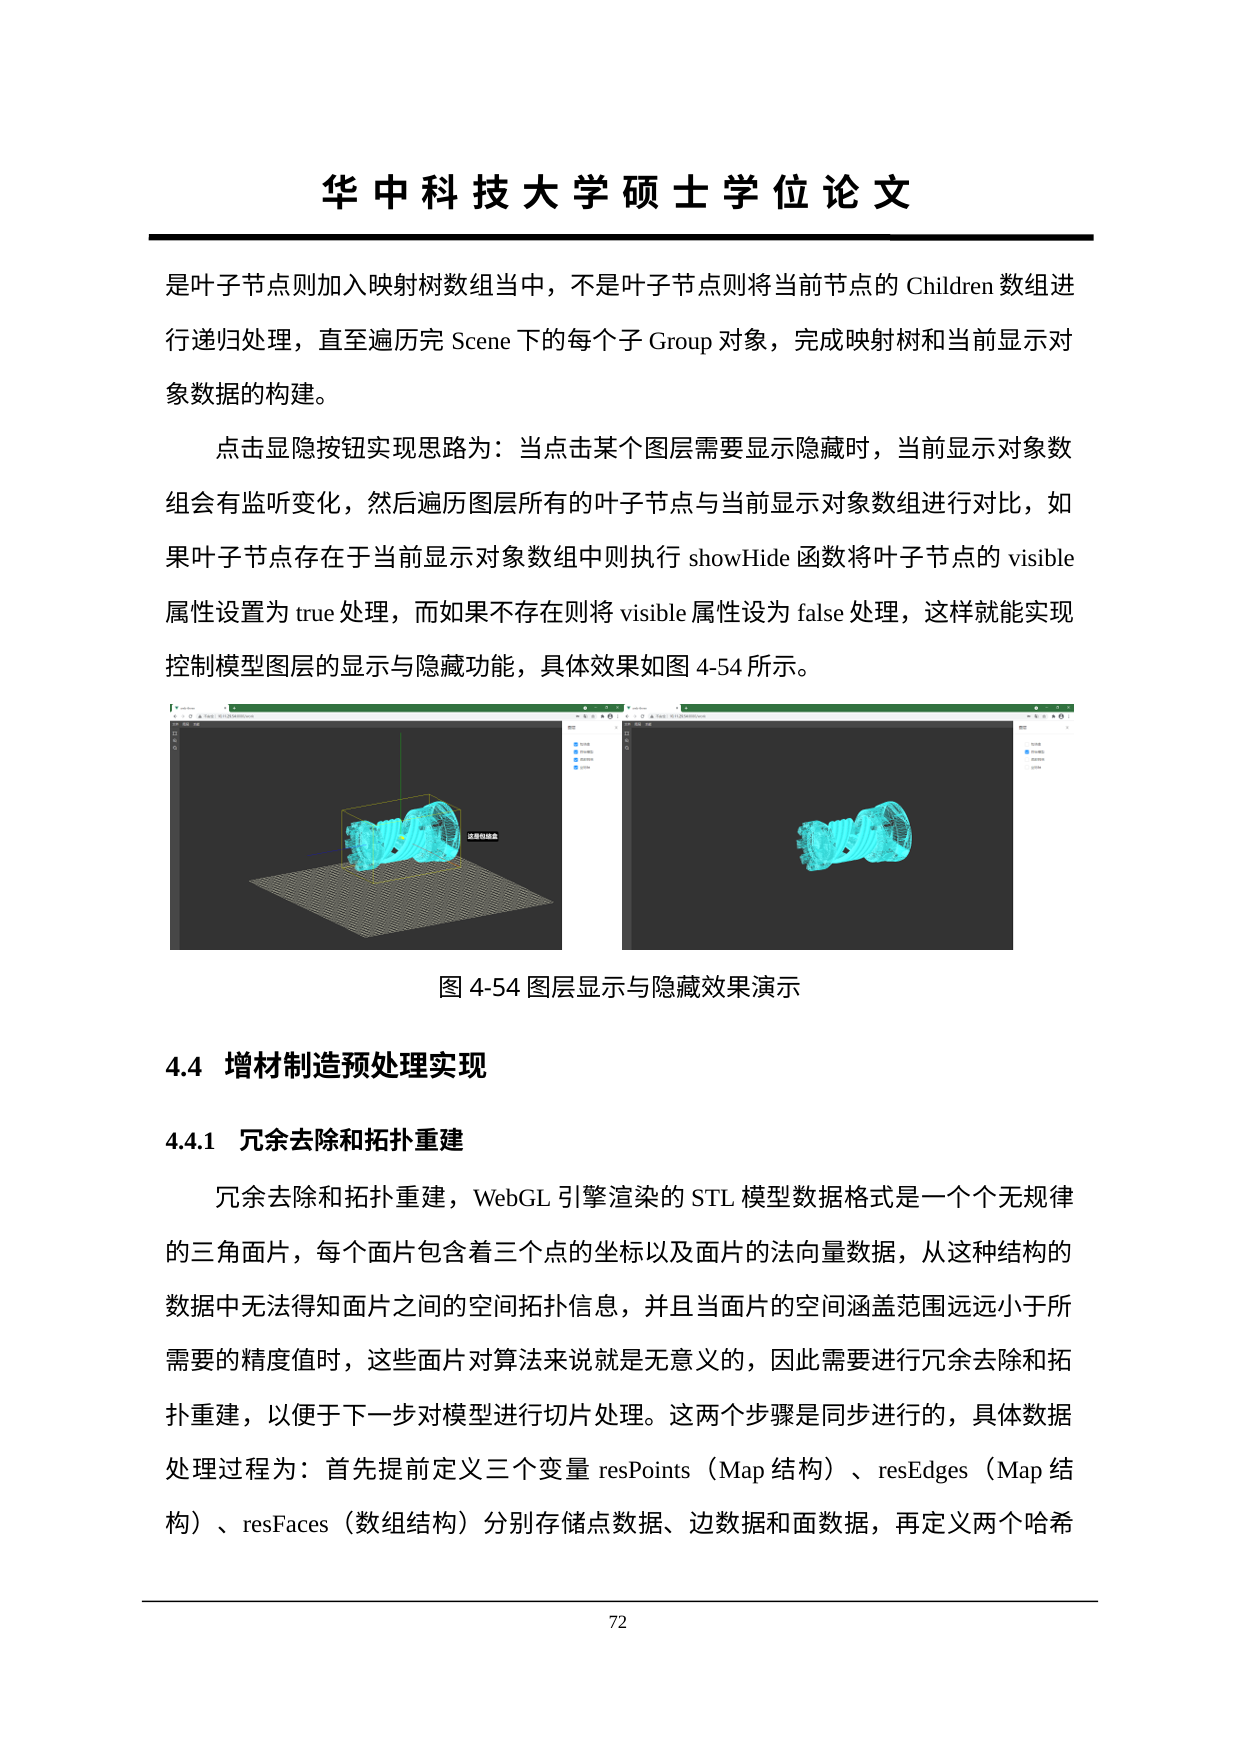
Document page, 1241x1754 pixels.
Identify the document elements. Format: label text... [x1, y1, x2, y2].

picture [165, 700, 1075, 953]
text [165, 266, 1075, 411]
subtitle 冗余去除和拓扑重建 [165, 1121, 1075, 1157]
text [165, 1178, 1075, 1540]
subtitle 增材制造预处理实现 [165, 1042, 1075, 1085]
